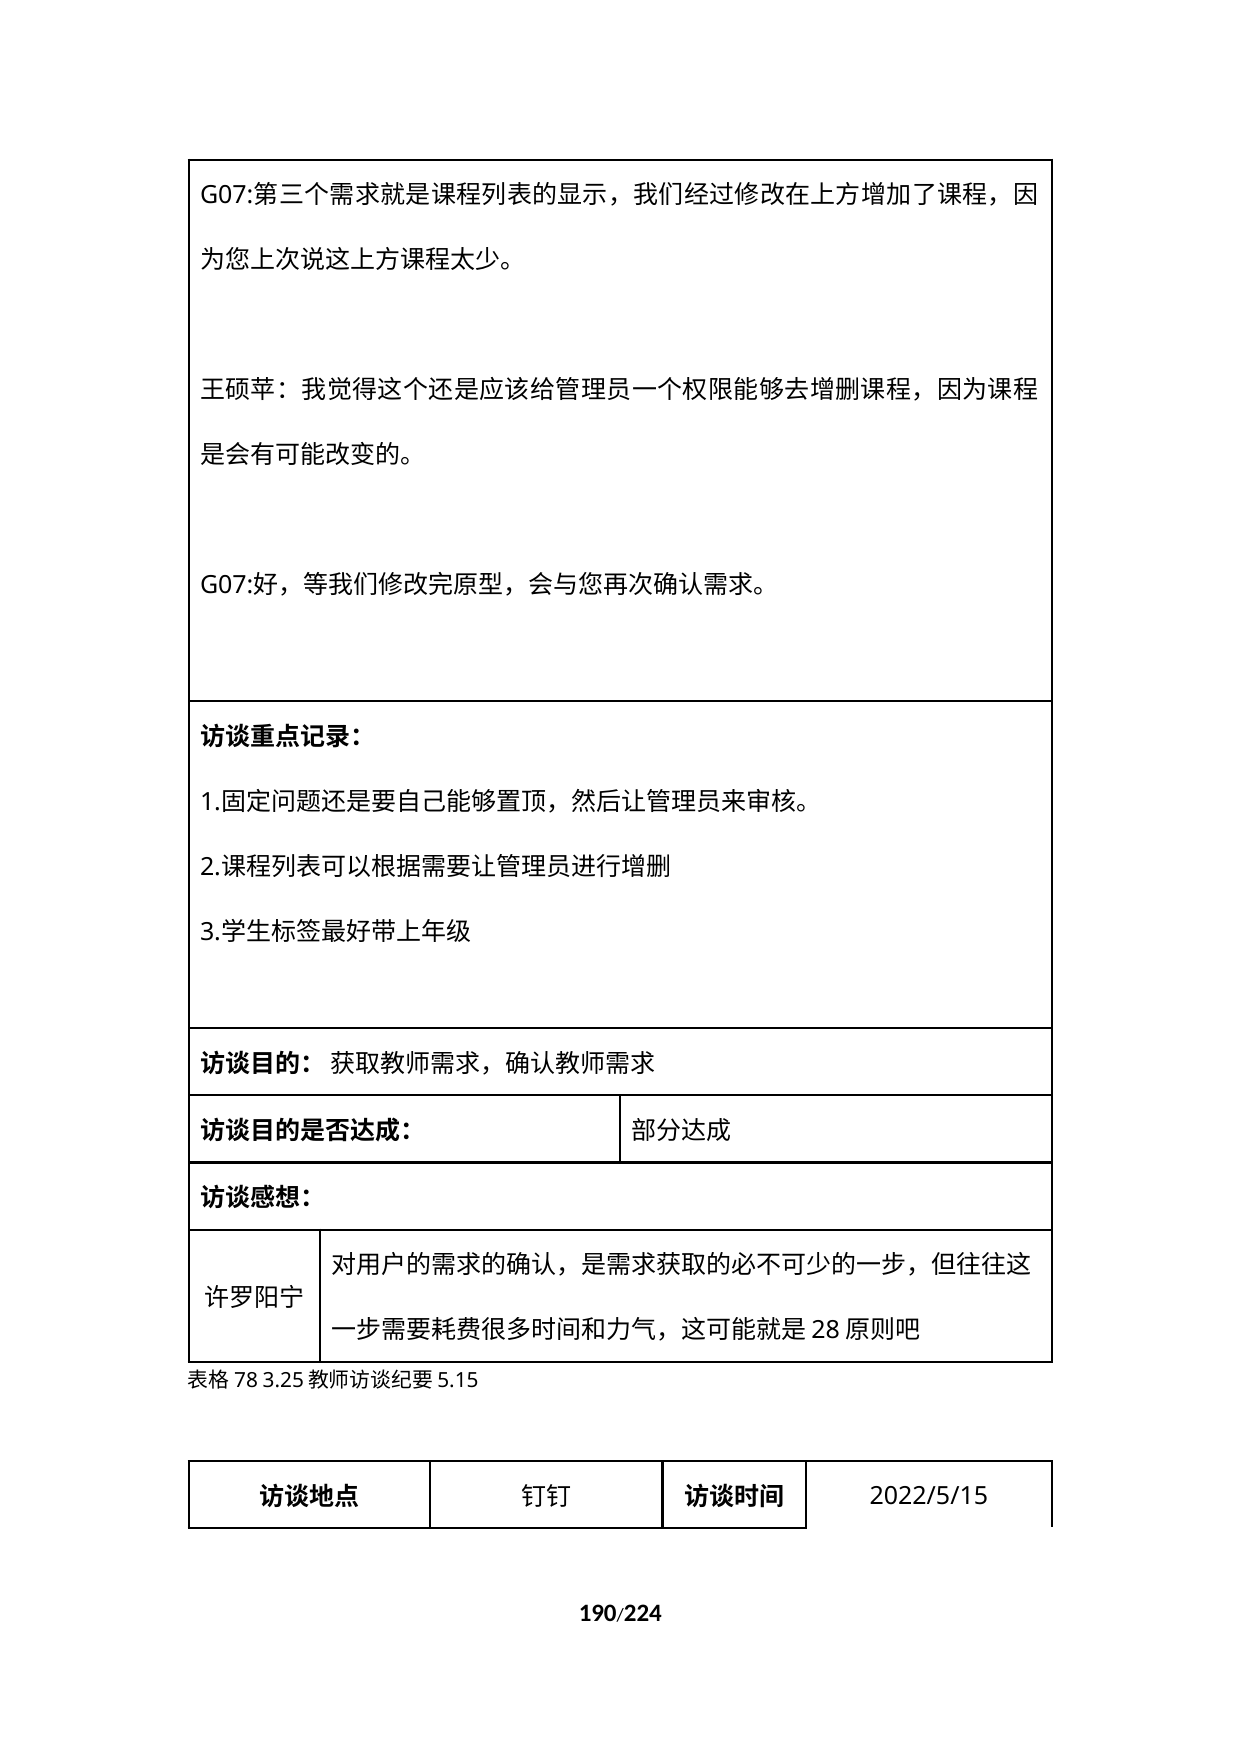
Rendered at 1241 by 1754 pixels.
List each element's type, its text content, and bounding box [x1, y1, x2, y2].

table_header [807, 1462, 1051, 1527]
text 表格 78 3.25教师访谈纪要5.15 [187, 1363, 1053, 1395]
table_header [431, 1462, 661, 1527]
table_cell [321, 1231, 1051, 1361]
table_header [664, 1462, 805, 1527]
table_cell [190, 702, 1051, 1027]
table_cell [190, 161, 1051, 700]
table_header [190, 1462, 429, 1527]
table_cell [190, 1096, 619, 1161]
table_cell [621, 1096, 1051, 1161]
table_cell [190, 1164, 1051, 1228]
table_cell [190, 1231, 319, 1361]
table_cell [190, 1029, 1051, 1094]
